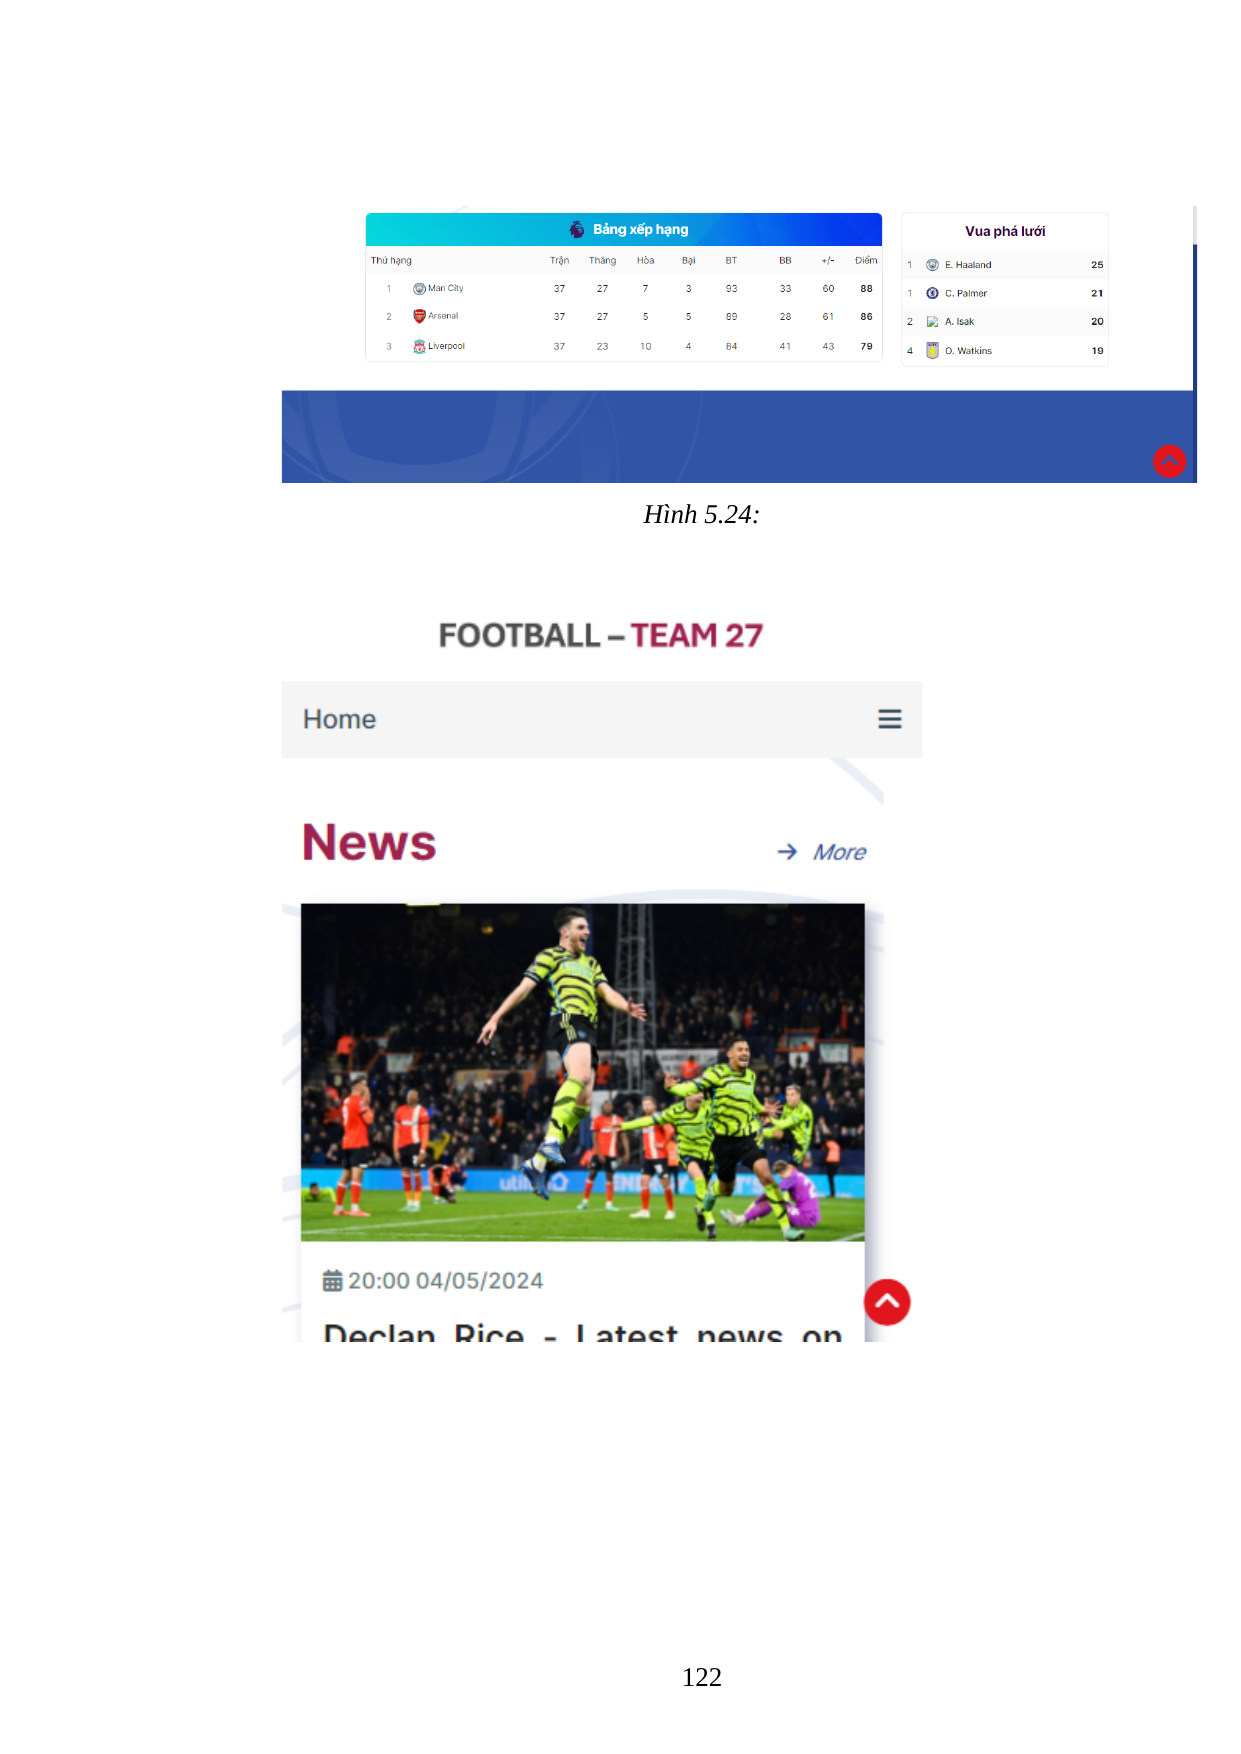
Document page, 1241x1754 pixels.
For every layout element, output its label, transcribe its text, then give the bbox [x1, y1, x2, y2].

text Hình 5.24: [207, 498, 1122, 529]
picture [281, 206, 1198, 483]
picture [281, 591, 923, 1342]
